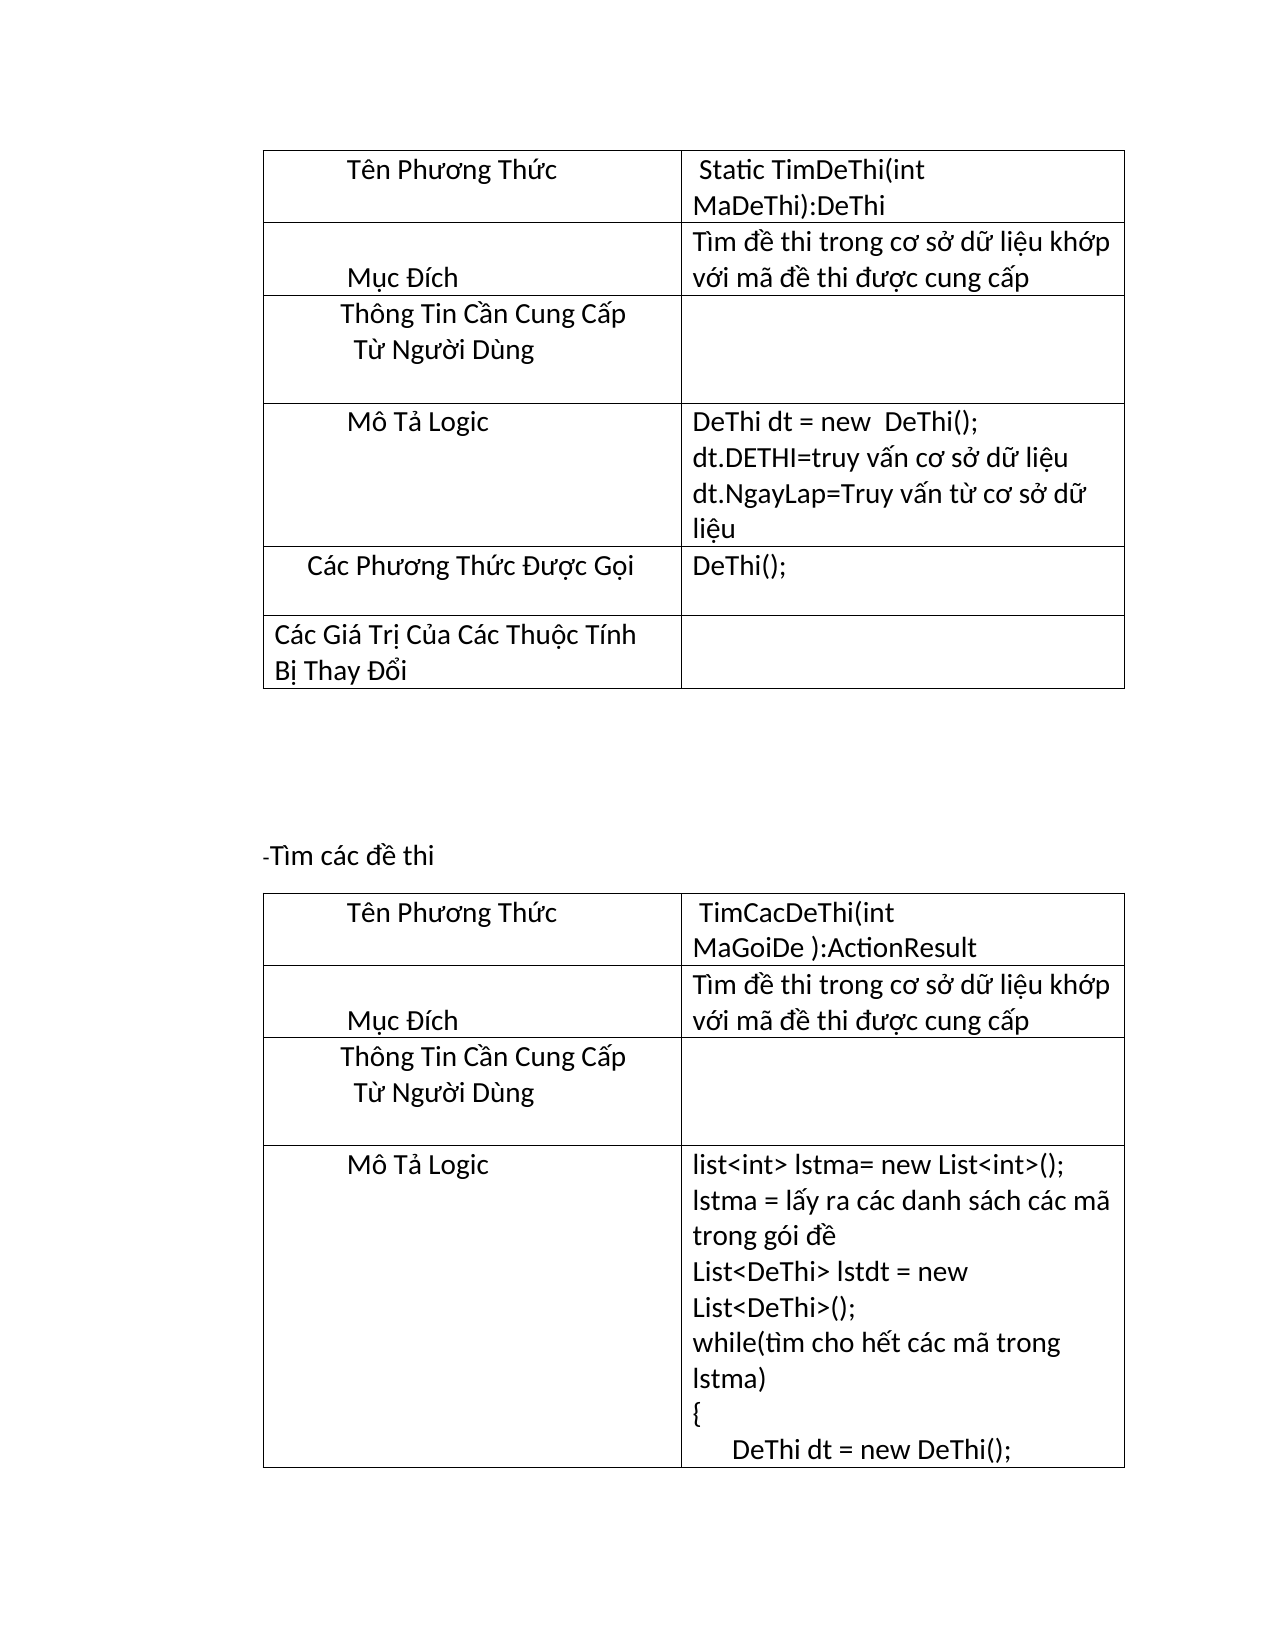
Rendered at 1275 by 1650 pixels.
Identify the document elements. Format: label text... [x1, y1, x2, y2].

table_cell Mô Tả Logic [264, 1146, 681, 1467]
table_cell Tìm đề thi trong cơ sở dữ liệu khớp với mã đề thi được cung cấp [682, 223, 1124, 294]
table_cell [682, 296, 1124, 402]
table_header TimCacDeThi(int MaGoiDe ):ActionResult [682, 894, 1124, 965]
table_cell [682, 1146, 1124, 1467]
table_cell DeThi(); [682, 547, 1124, 615]
table_cell [682, 616, 1124, 688]
table_cell Thông Tin Cần Cung Cấp Từ Người Dùng [264, 296, 681, 402]
table_cell Mục Đích [264, 966, 681, 1037]
table_header Static TimDeThi(int MaDeThi):DeThi [682, 151, 1124, 222]
table_cell [682, 1038, 1124, 1145]
table_cell Thông Tin Cần Cung Cấp Từ Người Dùng [264, 1038, 681, 1145]
table_cell Mục Đích [264, 223, 681, 294]
table_cell Tìm đề thi trong cơ sở dữ liệu khớp với mã đề thi được cung cấp [682, 966, 1124, 1037]
table_cell Các Giá Trị Của Các Thuộc Tính Bị Thay Đổi [264, 616, 681, 688]
table_header Tên Phương Thức [264, 894, 681, 965]
table_cell Mô Tả Logic [264, 404, 681, 546]
table_cell Các Phương Thức Được Gọi [264, 547, 681, 615]
table_cell DeThi dt = new DeThi(); dt.DETHI=truy vấn cơ sở dữ liệu dt.NgayLap=Truy vấn từ cơ sở dữ liệu [682, 404, 1124, 546]
table_header Tên Phương Thức [264, 151, 681, 222]
text -Tìm các đề thi [262, 837, 1125, 873]
